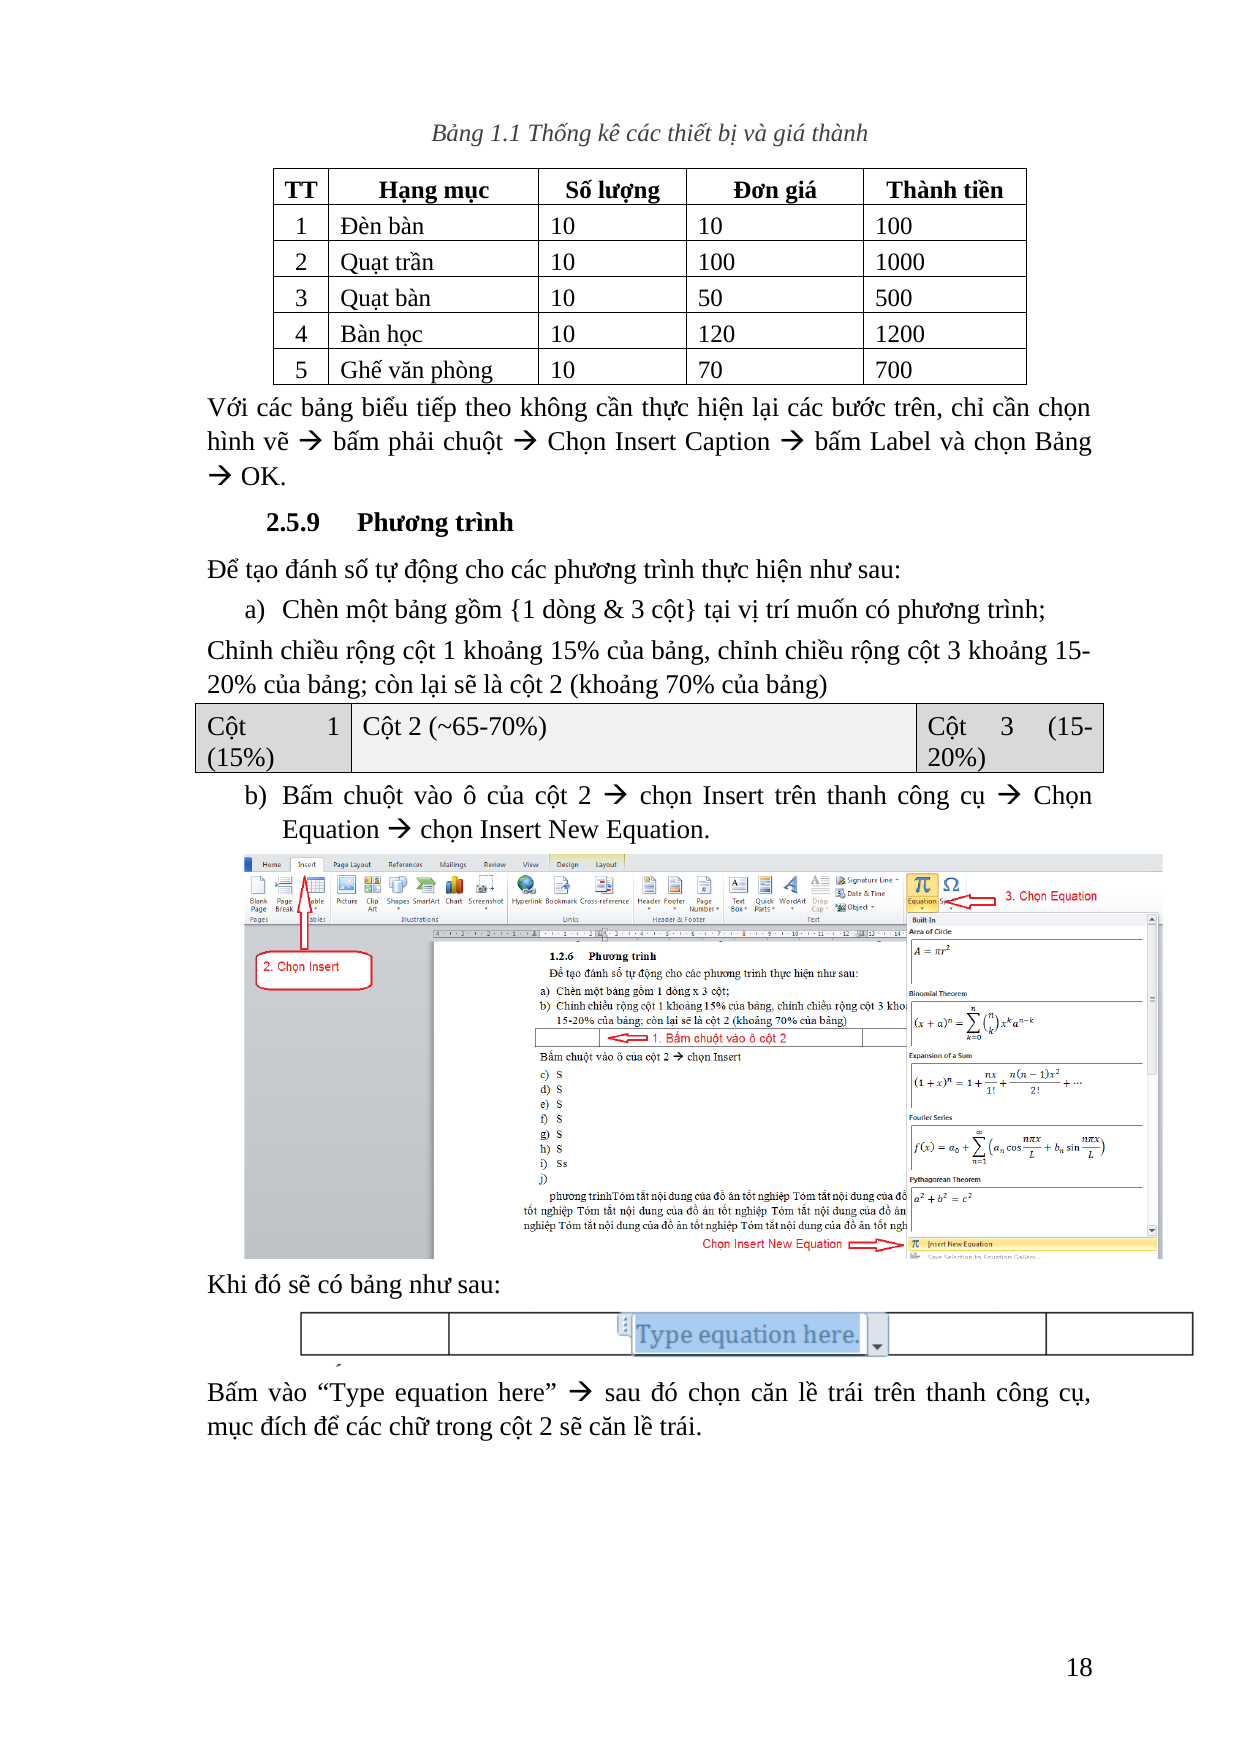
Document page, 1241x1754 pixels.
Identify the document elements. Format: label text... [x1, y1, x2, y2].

text Để tạo đánh số tự động cho các phương trình thực hiện như sau: [207, 553, 1092, 584]
table_cell 5 [274, 349, 328, 384]
subtitle Phương trình [266, 507, 1092, 538]
table_cell 1000 [864, 241, 1026, 276]
picture [244, 854, 1163, 1259]
table_cell 10 [539, 205, 686, 240]
table_header Cột 2 (~65-70%) [352, 704, 916, 772]
table_header Cột 3 (15-20%) [917, 704, 1103, 772]
table_cell Quạt trần [329, 241, 538, 276]
list Chèn một bảng gồm {1 dòng & 3 cột} tại vị trí muốn có phương trình; [244, 594, 1092, 625]
table_cell 2 [274, 241, 328, 276]
picture [281, 1308, 1202, 1367]
table_cell 70 [687, 349, 863, 384]
table_cell 500 [864, 277, 1026, 312]
table_cell 1 [274, 205, 328, 240]
table_cell 1200 [864, 313, 1026, 348]
text Chỉnh chiều rộng cột 1 khoảng 15% của bảng, chỉnh chiều rộng cột 3 khoảng 15-20% của bảng; còn lại sẽ là cột 2 (khoảng 70% của bảng) [207, 634, 1092, 699]
table_cell 10 [687, 205, 863, 240]
table_cell 10 [539, 313, 686, 348]
table_cell 3 [274, 277, 328, 312]
table_cell Đèn bàn [329, 205, 538, 240]
table_cell Ghế văn phòng [329, 349, 538, 384]
table_cell 120 [687, 313, 863, 348]
table_header Hạng mục [329, 169, 538, 204]
table_cell 100 [864, 205, 1026, 240]
table_header Cột 1 (15%) [196, 704, 351, 772]
table_cell 10 [539, 277, 686, 312]
table_cell 10 [539, 349, 686, 384]
list Bấm chuột vào ô của cột 2 chọn Insert trên thanh công cụ Chọn Equation chọn Insert New Equation. [244, 779, 1092, 845]
text Bấm vào “Type equation here” sau đó chọn căn lề trái trên thanh công cụ, mục đích để các chữ trong cột 2 sẽ căn lề trái. [207, 1376, 1092, 1441]
text Khi đó sẽ có bảng như sau: [207, 1268, 1092, 1299]
text Với các bảng biểu tiếp theo không cần thực hiện lại các bước trên, chỉ cần chọn hình vẽ bấm phải chuột Chọn Insert Caption bấm Label và chọn Bảng OK. [207, 391, 1092, 491]
table_cell 700 [864, 349, 1026, 384]
table_header Đơn giá [687, 169, 863, 204]
table_cell 50 [687, 277, 863, 312]
table_cell Bàn học [329, 313, 538, 348]
table_cell Quạt bàn [329, 277, 538, 312]
table_header Số lượng [539, 169, 686, 204]
table_cell 4 [274, 313, 328, 348]
table_cell 10 [539, 241, 686, 276]
table_cell 100 [687, 241, 863, 276]
table_header Thành tiền [864, 169, 1026, 204]
table_header TT [274, 169, 328, 204]
